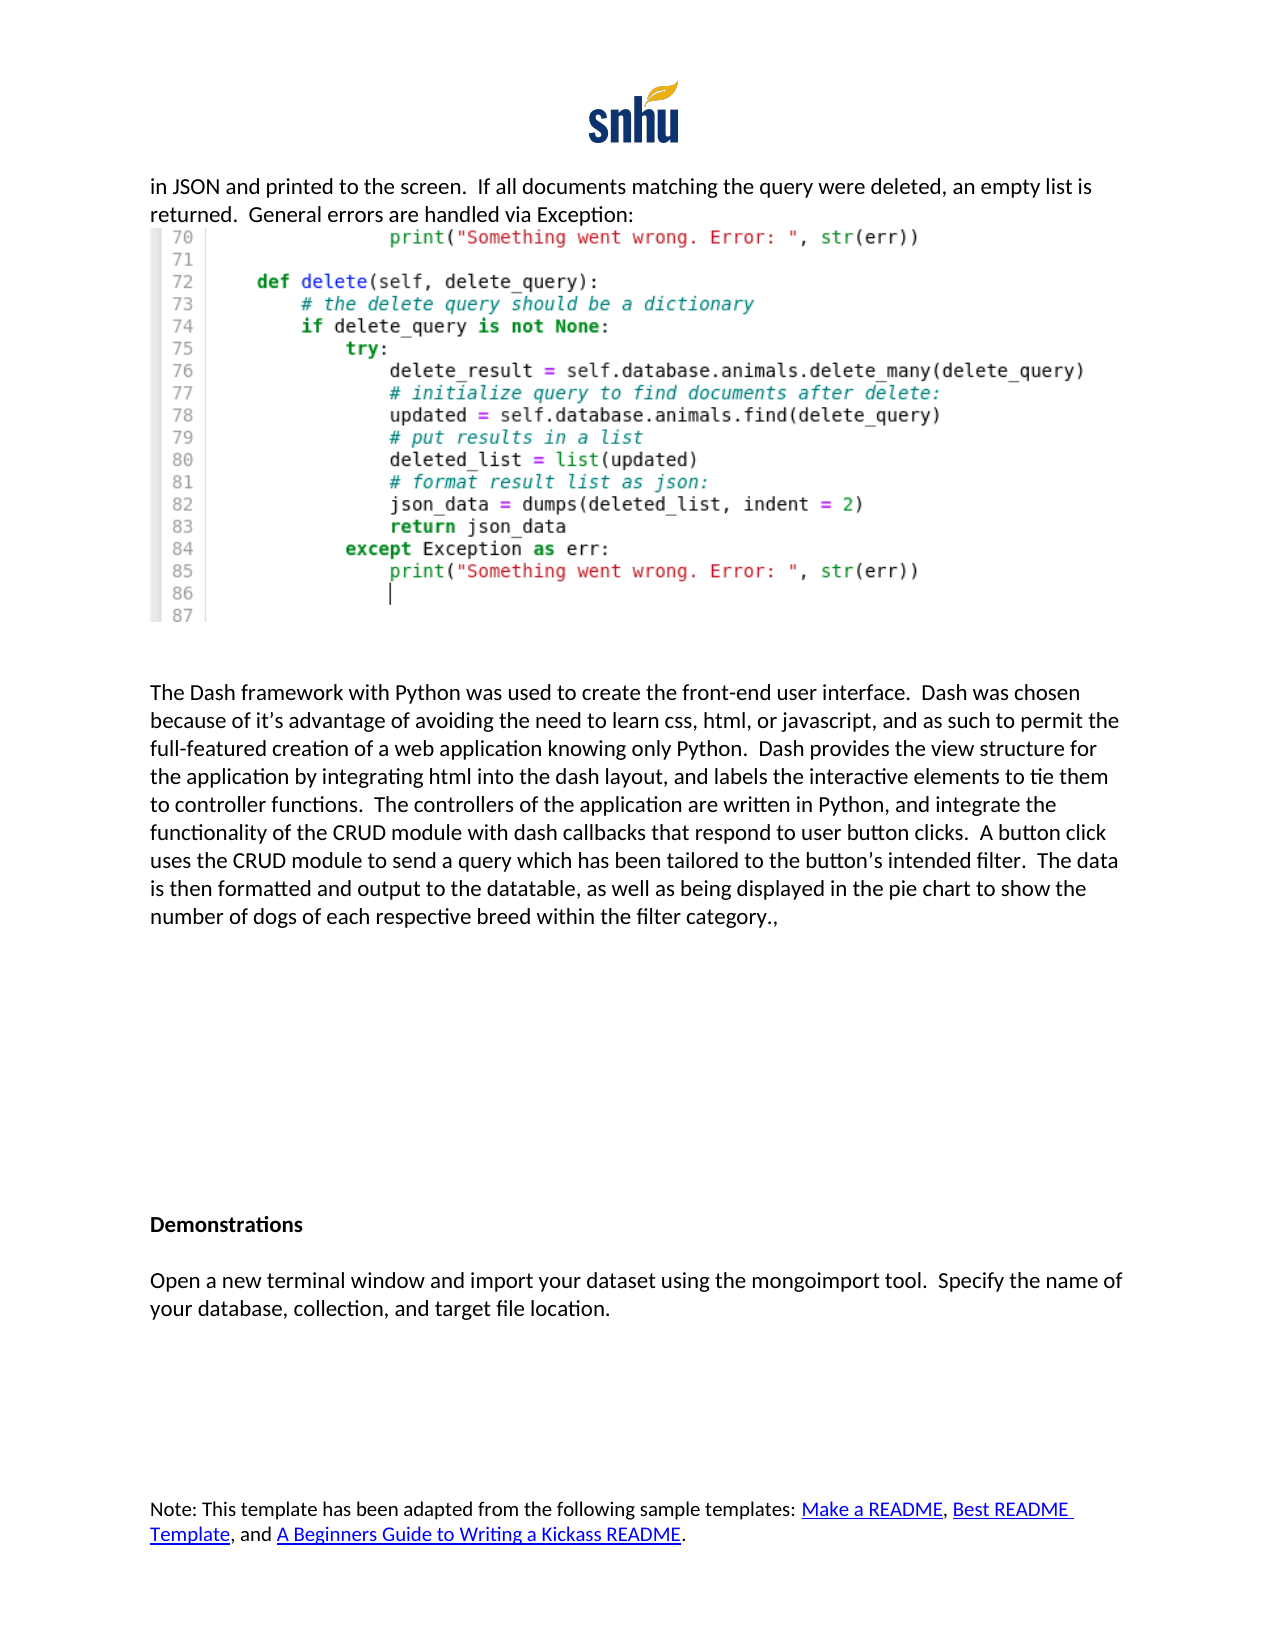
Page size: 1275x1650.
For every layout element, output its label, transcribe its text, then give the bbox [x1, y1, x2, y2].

picture [150, 228, 1125, 622]
text The Dash framework with Python was used to create the front-end user interface. Dash was chosen because of it’s advantage of avoiding the need to learn css, html, or javascript, and as such to permit the full-featured creation of a web application knowing only Python. Dash provides the view structure for the application by integrating html into the dash layout, and labels the interactive elements to tie them to controller functions. The controllers of the application are written in Python, and integrate the functionality of the CRUD module with dash callbacks that respond to user button clicks. A button click uses the CRUD module to send a query which has been tailored to the button’s intended filter. The data is then formatted and output to the datatable, as well as being displayed in the pie chart to show the number of dogs of each respective breed within the filter category., [150, 678, 1125, 930]
text Open a new terminal window and import your dataset using the mongoimport tool. Specify the name of your database, collection, and target file location. [150, 1266, 1125, 1322]
text Demonstrations [150, 1210, 1125, 1238]
picture [568, 75, 707, 152]
